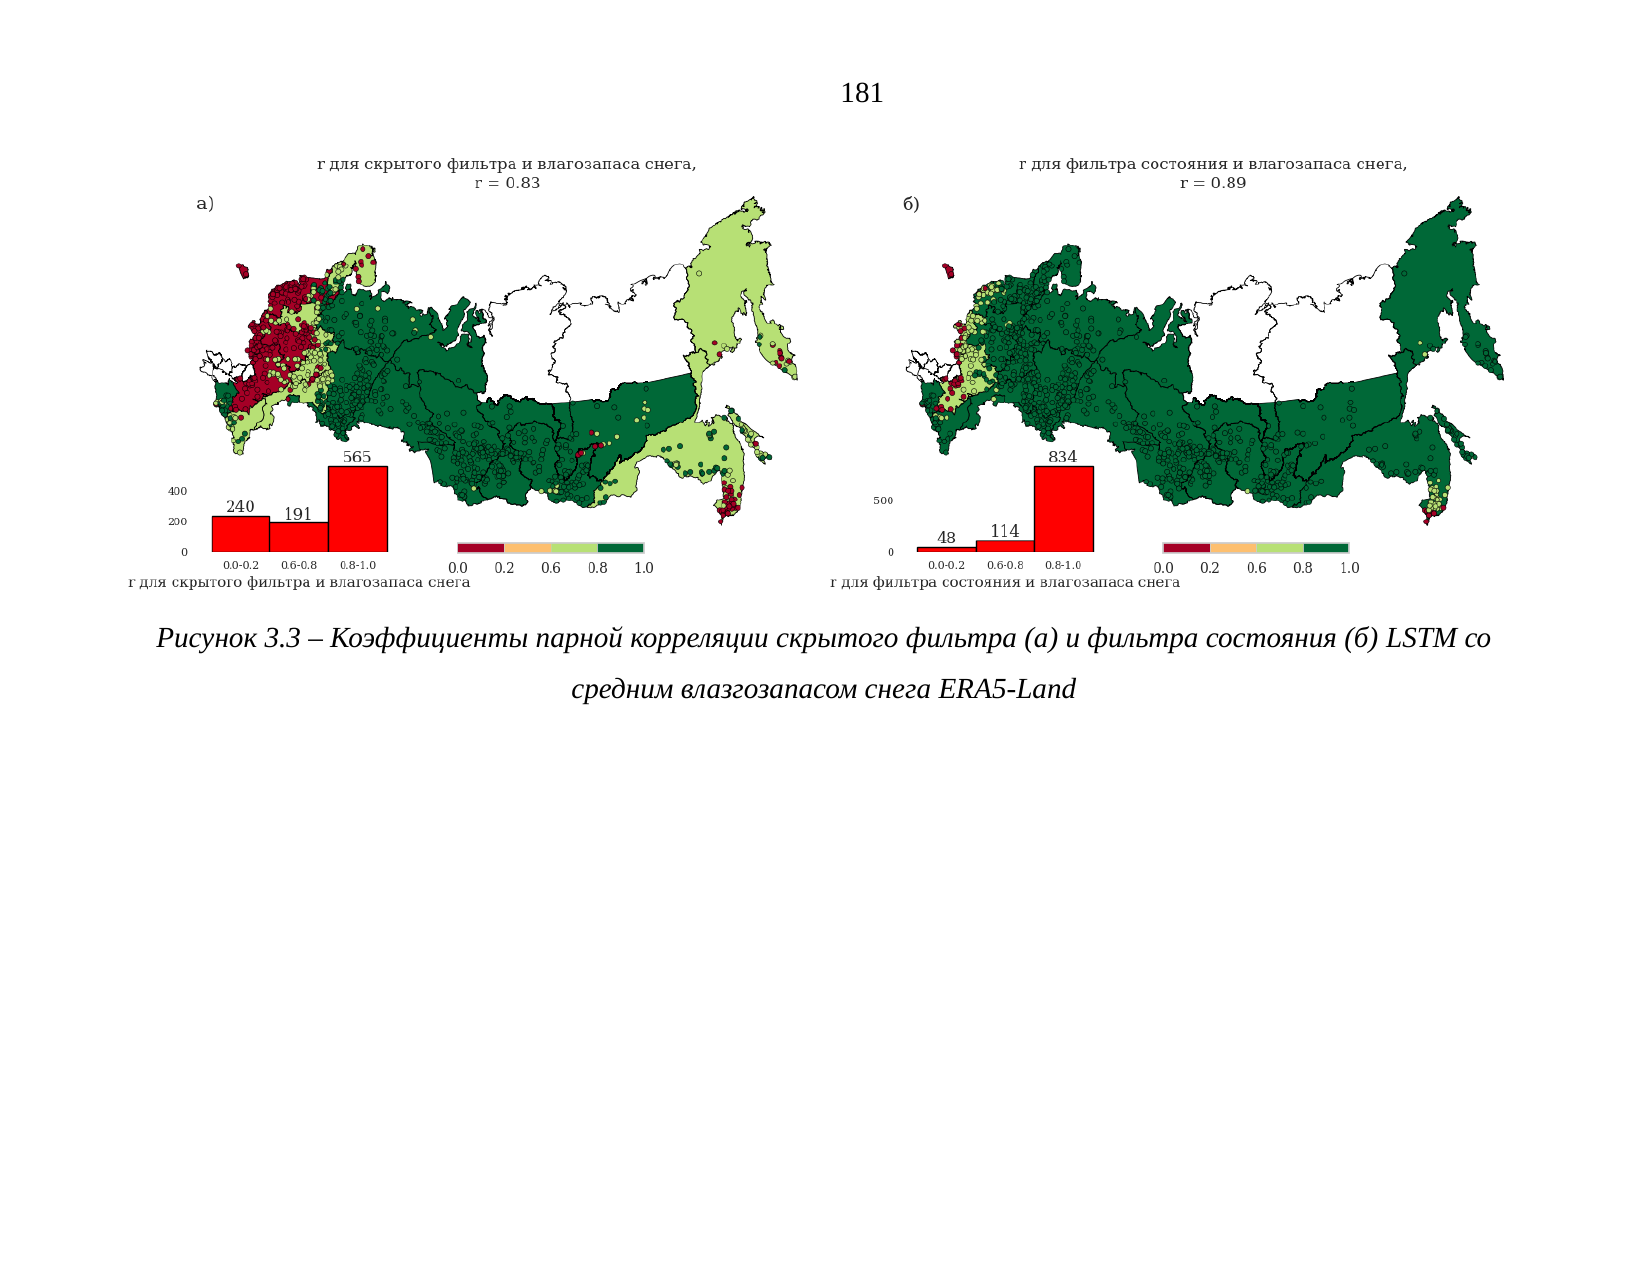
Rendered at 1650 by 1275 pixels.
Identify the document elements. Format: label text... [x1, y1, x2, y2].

text Рисунок 3.3 – Коэффициенты парной корреляции скрытого фильтра (а) и фильтра состояния (б) LSTM со средним влазгозапасом снега ERA5-Land [118, 620, 1532, 704]
picture [118, 147, 1532, 599]
